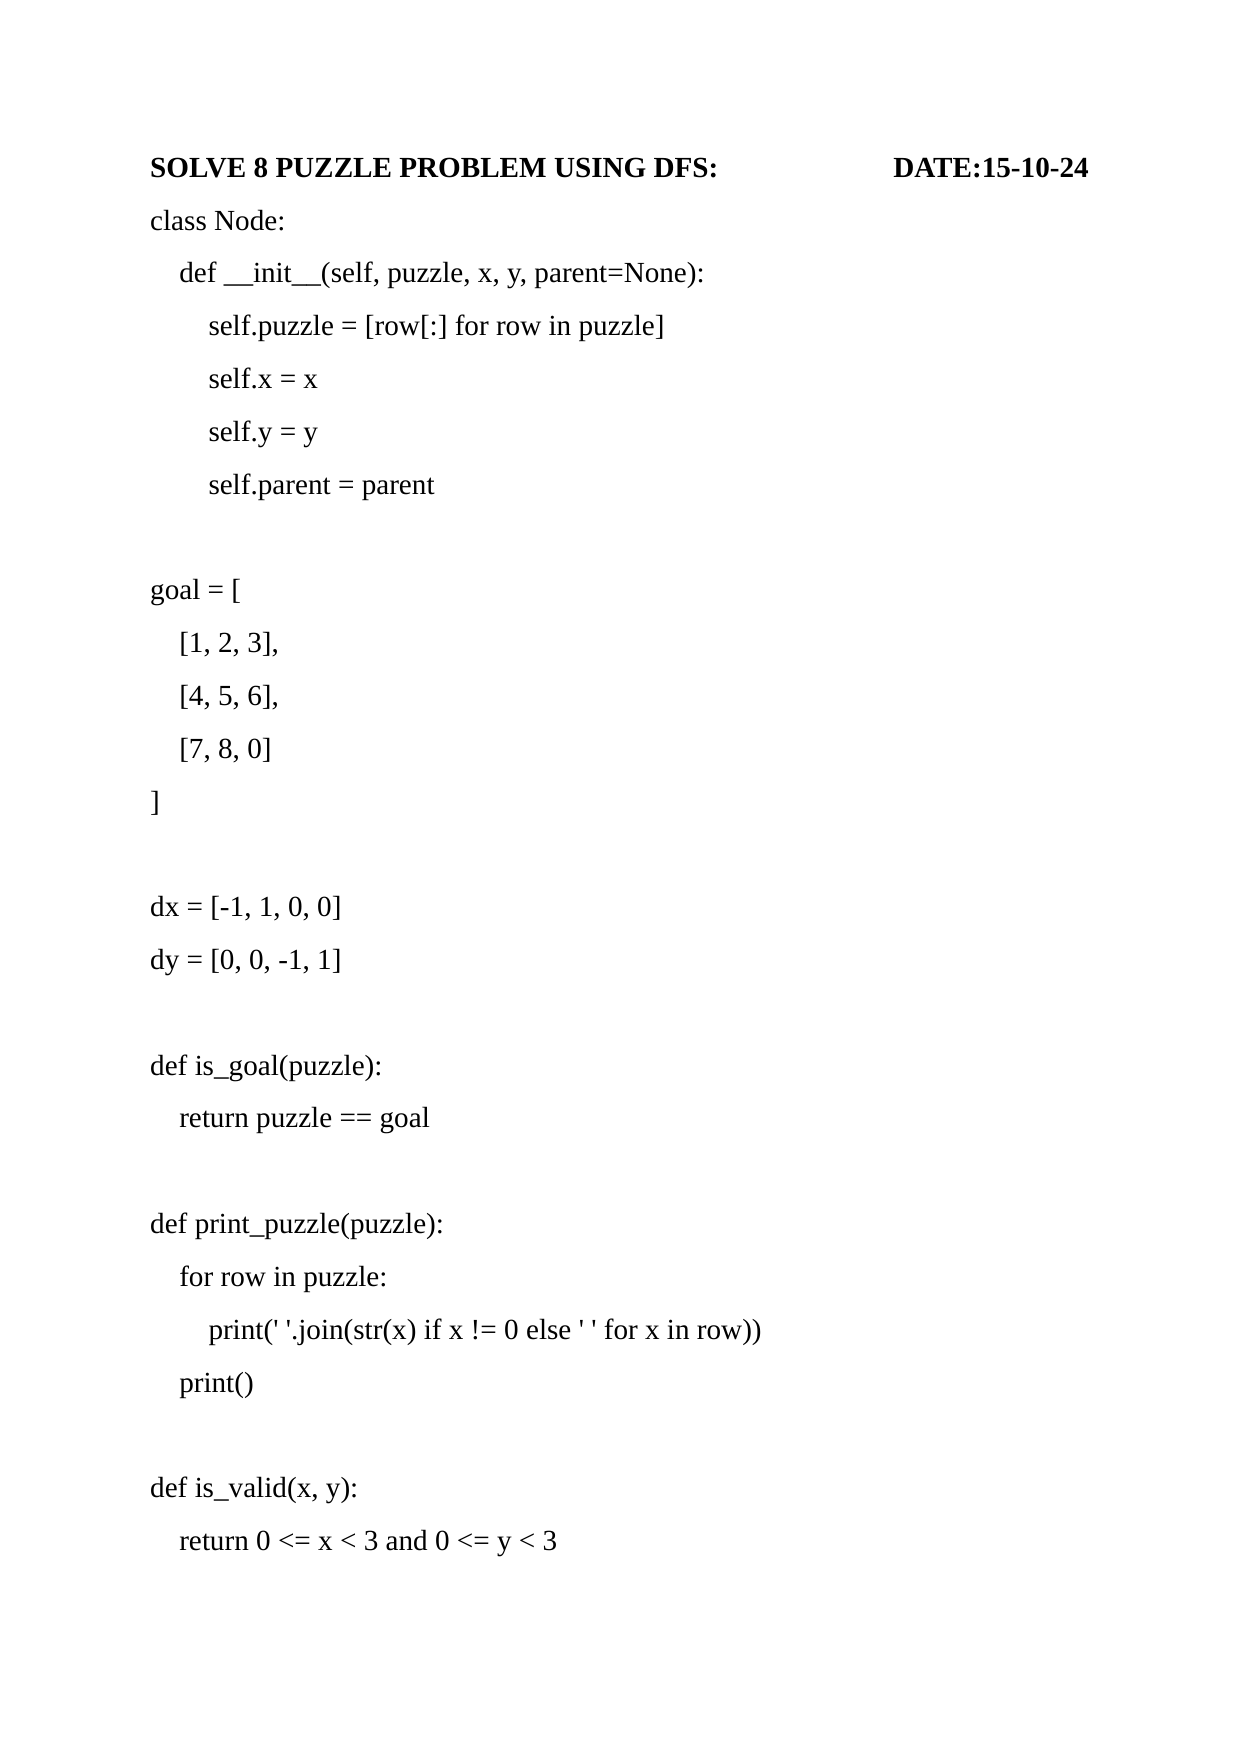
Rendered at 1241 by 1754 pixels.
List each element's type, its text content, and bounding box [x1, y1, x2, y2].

text return 0 <= x < 3 and 0 <= y < 3 [150, 1523, 1090, 1557]
text ] [150, 784, 1090, 817]
text [4, 5, 6], [150, 678, 1090, 712]
text goal = [ [150, 572, 1090, 606]
text [1, 2, 3], [150, 625, 1090, 659]
text dx = [-1, 1, 0, 0] [150, 889, 1090, 923]
text self.parent = parent [150, 467, 1090, 500]
text [7, 8, 0] [150, 731, 1090, 764]
text self.puzzle = [row[:] for row in puzzle] [150, 308, 1090, 342]
text def is_goal(puzzle): [150, 1048, 1090, 1081]
text def __init__(self, puzzle, x, y, parent=None): [150, 256, 1090, 289]
text dy = [0, 0, -1, 1] [150, 942, 1090, 976]
text self.x = x [150, 361, 1090, 395]
text print(' '.join(str(x) if x != 0 else ' ' for x in row)) [150, 1312, 1090, 1345]
text SOLVE 8 PUZZLE PROBLEM USING DFS: DATE:15-10-24 [150, 150, 1090, 183]
text def is_valid(x, y): [150, 1470, 1090, 1504]
text for row in puzzle: [150, 1259, 1090, 1293]
text class Node: [150, 203, 1090, 236]
text def print_puzzle(puzzle): [150, 1206, 1090, 1240]
text print() [150, 1365, 1090, 1398]
text self.y = y [150, 414, 1090, 448]
text return puzzle == goal [150, 1101, 1090, 1134]
